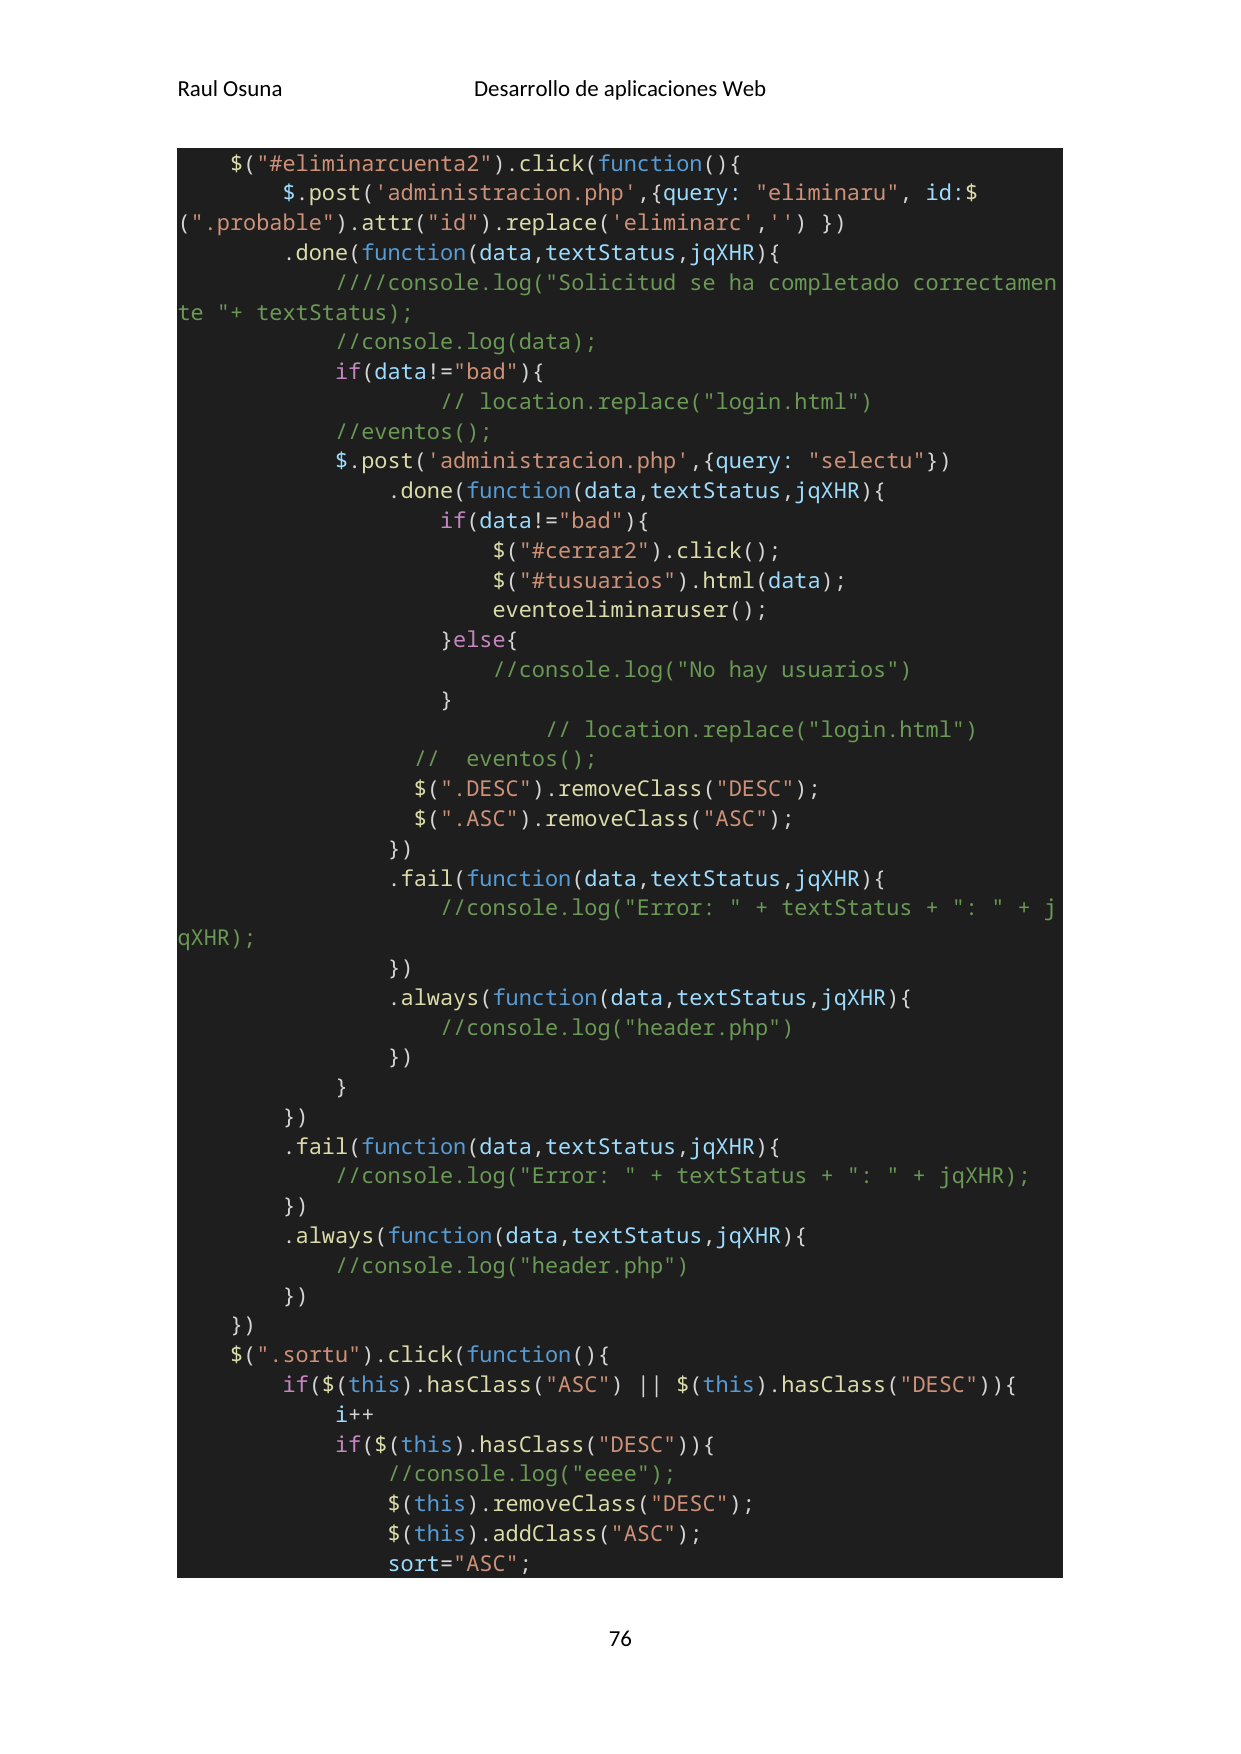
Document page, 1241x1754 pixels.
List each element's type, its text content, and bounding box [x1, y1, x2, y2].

text }else{ [177, 624, 1063, 654]
text $(".sortu").click(function(){ [177, 1339, 1063, 1369]
text .done(function(data,textStatus,jqXHR){ [177, 237, 1063, 267]
text .always(function(data,textStatus,jqXHR){ [177, 982, 1063, 1012]
text $.post('administracion.php',{query: "selectu"}) [177, 446, 1063, 475]
text i++ [177, 1399, 1063, 1429]
text //console.log(data); [177, 326, 1063, 356]
text sort="ASC"; [177, 1548, 1063, 1578]
text }) [177, 1101, 1063, 1131]
text }) [177, 952, 1063, 982]
text $("#eliminarcuenta2").click(function(){ [177, 148, 1063, 177]
text //console.log("Error: " + textStatus + ": " + jqXHR); [177, 1161, 1063, 1190]
text ////console.log("Solicitud se ha completado correctamente "+ textStatus); [177, 267, 1063, 326]
text if(data!="bad"){ [177, 505, 1063, 535]
text }) [177, 1280, 1063, 1309]
text $.post('administracion.php',{query: "eliminaru", id:$(".probable").attr("id").replace('eliminarc','') }) [177, 177, 1063, 237]
text //console.log("eeee"); [177, 1458, 1063, 1488]
text // location.replace("login.html") [177, 714, 1063, 743]
text .fail(function(data,textStatus,jqXHR){ [177, 1131, 1063, 1161]
text //console.log("Error: " + textStatus + ": " + jqXHR); [177, 892, 1063, 952]
text $(".DESC").removeClass("DESC"); [177, 773, 1063, 803]
text // eventos(); [177, 743, 1063, 773]
text //console.log("No hay usuarios") [177, 654, 1063, 684]
text .always(function(data,textStatus,jqXHR){ [177, 1220, 1063, 1250]
text if(data!="bad"){ [177, 356, 1063, 386]
text .done(function(data,textStatus,jqXHR){ [177, 475, 1063, 505]
text }) [177, 1309, 1063, 1339]
text }) [177, 833, 1063, 863]
text $("#tusuarios").html(data); [177, 565, 1063, 594]
text //eventos(); [177, 416, 1063, 446]
text //console.log("header.php") [177, 1250, 1063, 1280]
text if($(this).hasClass("DESC")){ [177, 1429, 1063, 1458]
text //console.log("header.php") [177, 1012, 1063, 1041]
text $(this).removeClass("DESC"); [177, 1488, 1063, 1518]
text .fail(function(data,textStatus,jqXHR){ [177, 863, 1063, 892]
text }) [177, 1041, 1063, 1071]
text $(this).addClass("ASC"); [177, 1518, 1063, 1548]
text } [177, 1071, 1063, 1101]
text if($(this).hasClass("ASC") || $(this).hasClass("DESC")){ [177, 1369, 1063, 1399]
text } [177, 684, 1063, 714]
text $(".ASC").removeClass("ASC"); [177, 803, 1063, 833]
text }) [177, 1190, 1063, 1220]
text // location.replace("login.html") [177, 386, 1063, 416]
text $("#cerrar2").click(); [177, 535, 1063, 565]
text eventoeliminaruser(); [177, 594, 1063, 624]
